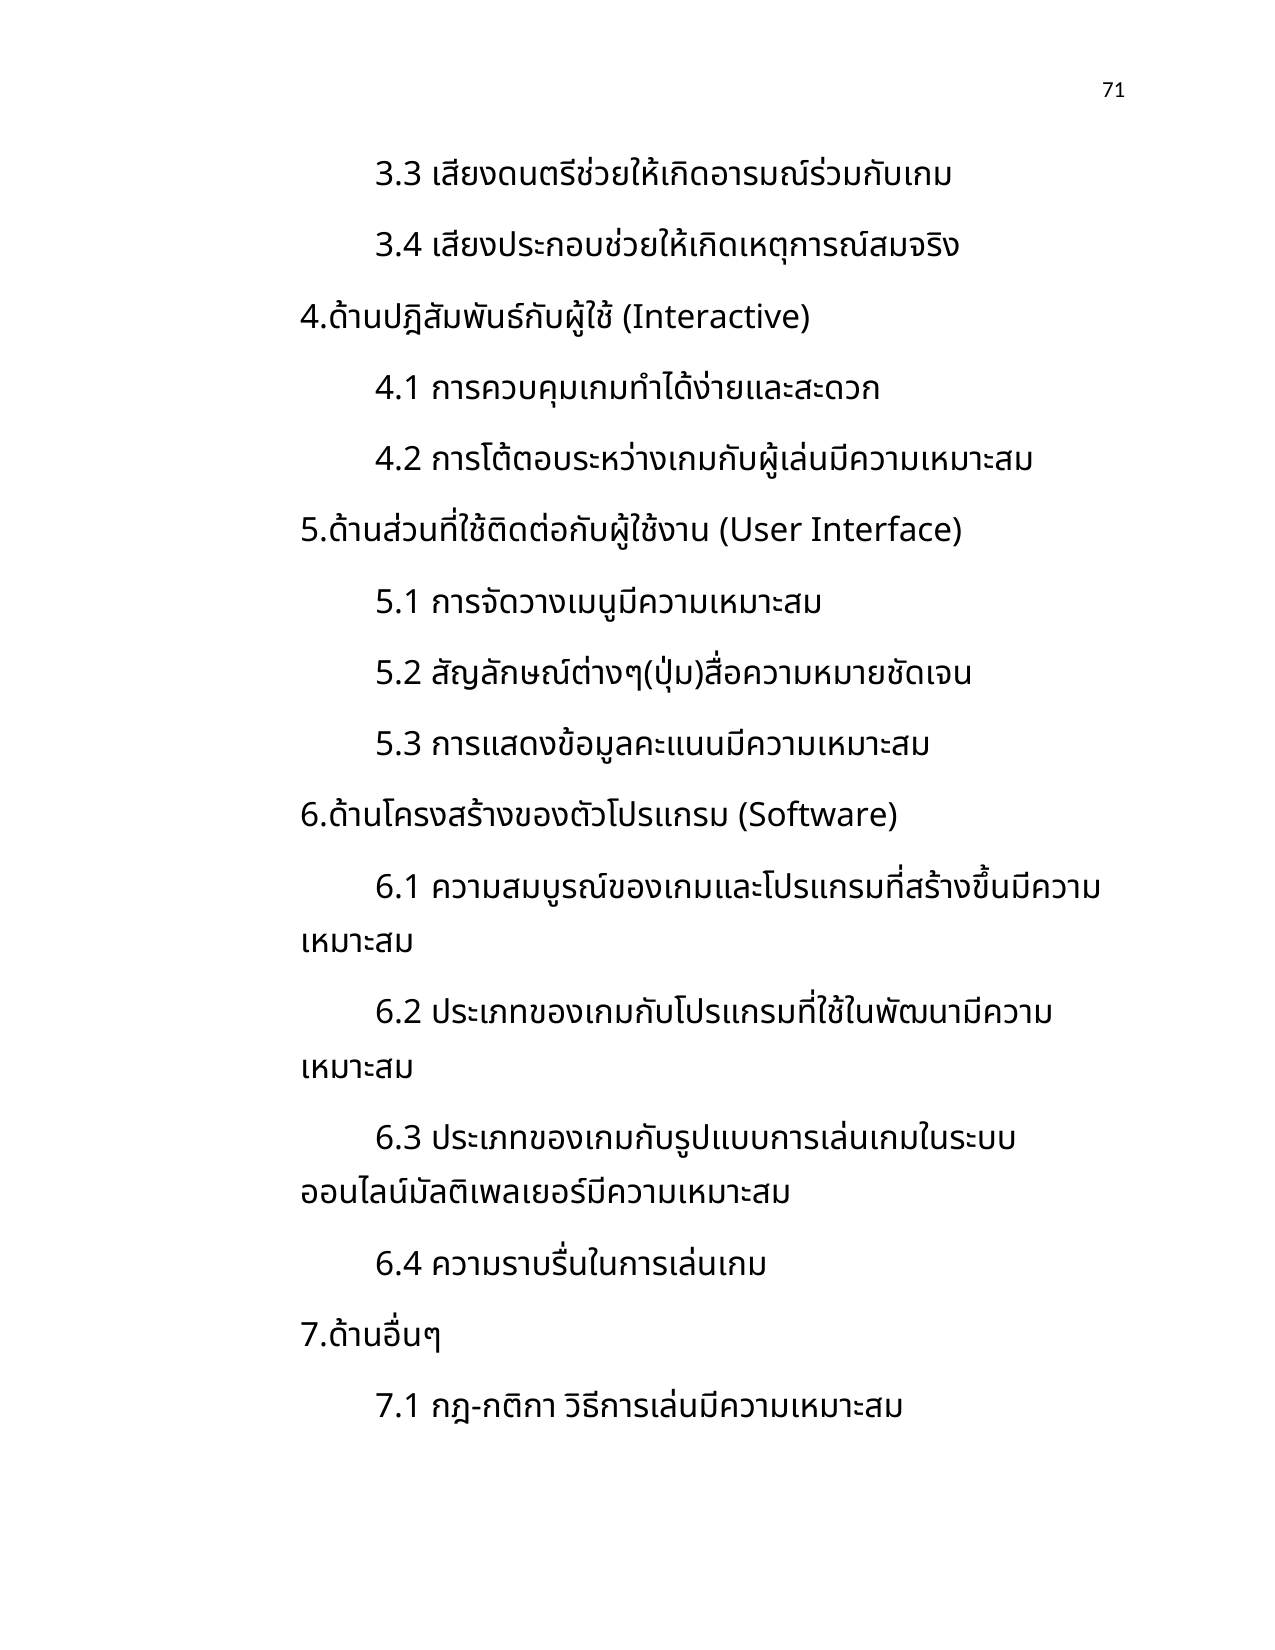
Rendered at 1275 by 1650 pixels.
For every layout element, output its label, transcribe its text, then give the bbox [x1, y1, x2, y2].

text 6.2 ประเภทของเกมกับโปรแกรมที่ใช้ในพัฒนามีความเหมาะสม [300, 988, 1125, 1093]
text 6.4 ความราบรื่นในการเล่นเกม [300, 1239, 1125, 1290]
text 5.3 การแสดงข้อมูลคะแนนมีความเหมาะสม [300, 720, 1125, 771]
text 6.1 ความสมบูรณ์ของเกมและโปรแกรมที่สร้างขึ้นมีความเหมาะสม [300, 862, 1125, 967]
text 4.ด้านปฎิสัมพันธ์กับผู้ใช้ (Interactive) [225, 292, 1125, 343]
text 7.ด้านอื่นๆ [225, 1311, 1125, 1361]
text 7.1 กฎ-กติกา วิธีการเล่นมีความเหมาะสม [300, 1382, 1125, 1432]
text 4.2 การโต้ตอบระหว่างเกมกับผู้เล่นมีความเหมาะสม [300, 435, 1125, 486]
text 3.4 เสียงประกอบช่วยให้เกิดเหตุการณ์สมจริง [300, 221, 1125, 272]
text 6.3 ประเภทของเกมกับรูปแบบการเล่นเกมในระบบออนไลน์มัลติเพลเยอร์มีความเหมาะสม [300, 1114, 1125, 1219]
text 5.ด้านส่วนที่ใช้ติดต่อกับผู้ใช้งาน (User Interface) [225, 506, 1125, 557]
text 6.ด้านโครงสร้างของตัวโปรแกรม (Software) [225, 791, 1125, 842]
text 3.3 เสียงดนตรีช่วยให้เกิดอารมณ์ร่วมกับเกม [300, 150, 1125, 201]
text 5.1 การจัดวางเมนูมีความเหมาะสม [300, 577, 1125, 628]
text 5.2 สัญลักษณ์ต่างๆ(ปุ่ม)สื่อความหมายชัดเจน [300, 649, 1125, 699]
text 4.1 การควบคุมเกมทำได้ง่ายและสะดวก [300, 364, 1125, 414]
